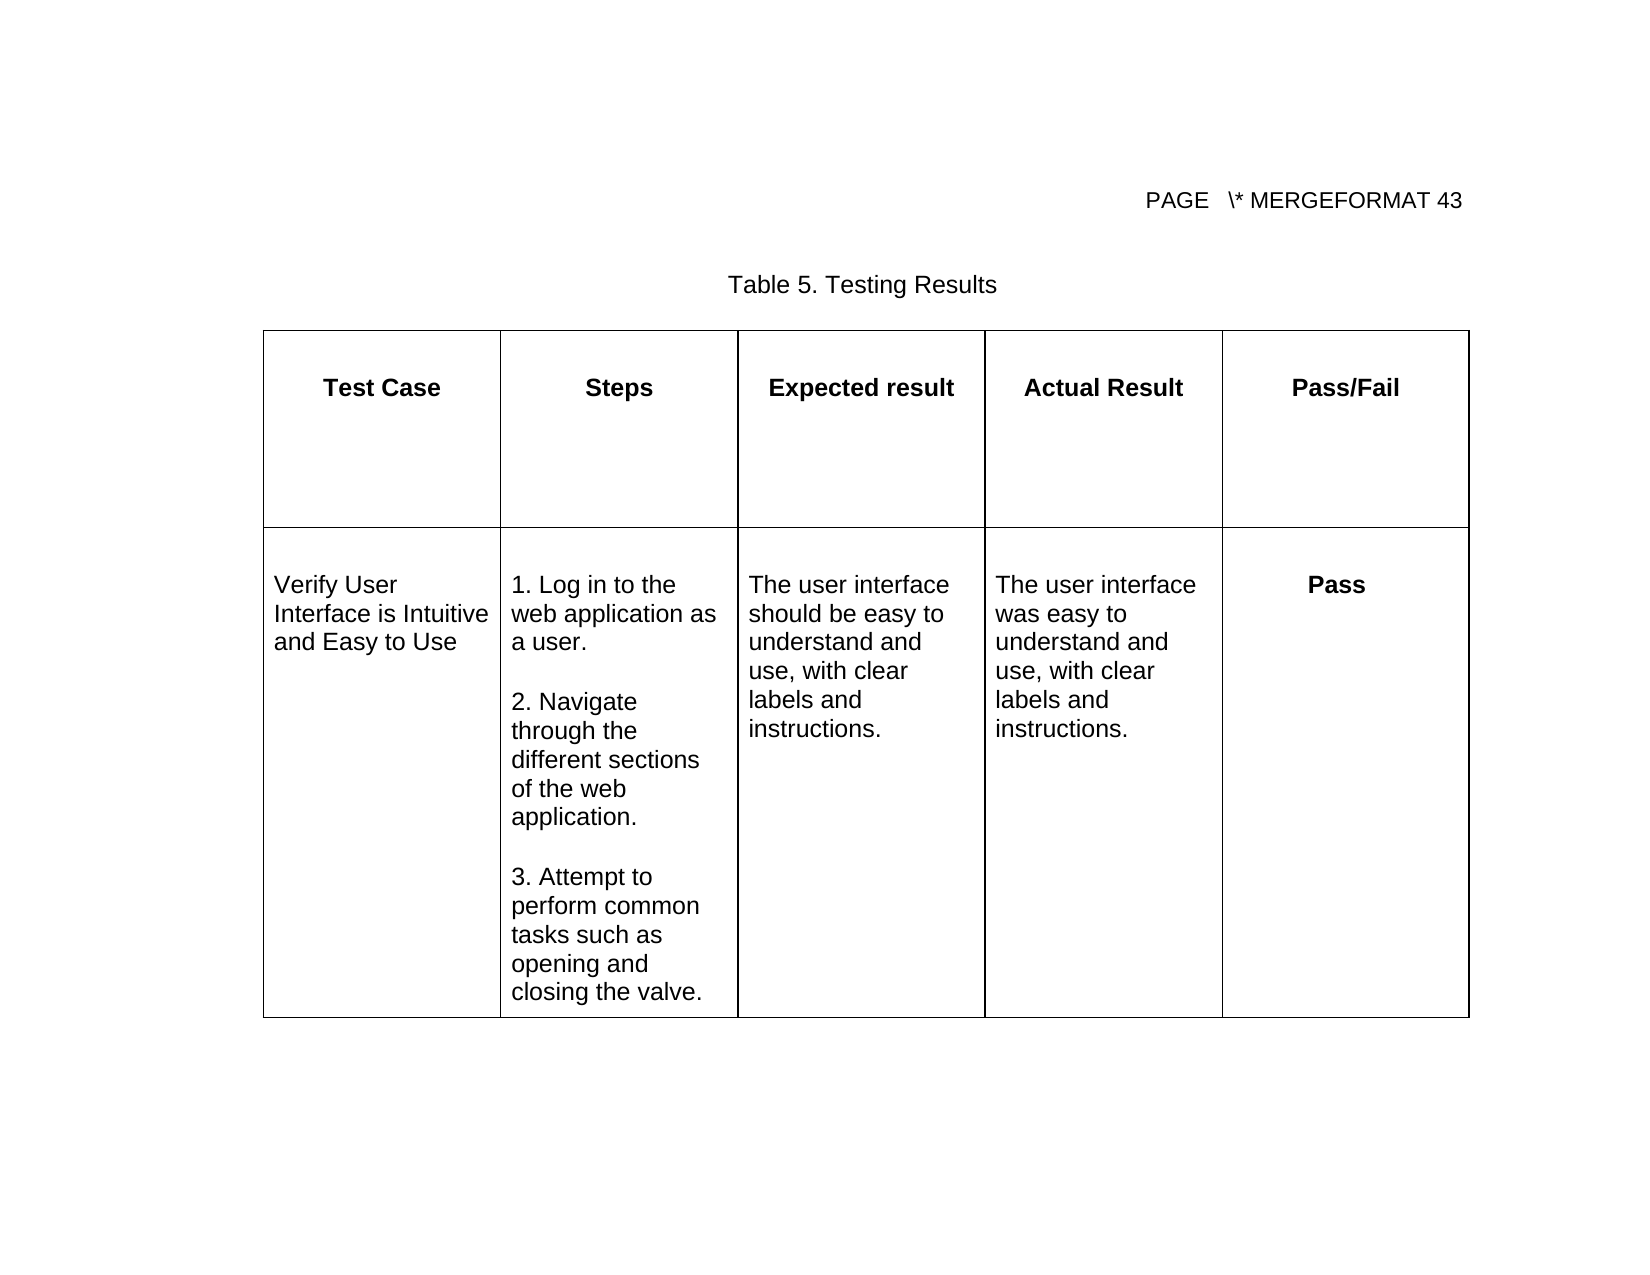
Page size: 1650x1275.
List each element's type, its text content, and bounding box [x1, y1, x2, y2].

table_cell The user interface should be easy to understand and use, with clear labels and instructions. [739, 528, 984, 1017]
table_cell 1. Log in to the web application as a user. 2. Navigate through the different sections of the web application. 3. Attempt to perform common tasks such as opening and closing the valve. [501, 528, 737, 1017]
text Table 5. Testing Results [262, 270, 1462, 299]
table_header Test Case [264, 331, 500, 527]
table_cell Pass [1223, 528, 1468, 1017]
table_header Expected result [739, 331, 984, 527]
table_cell The user interface was easy to understand and use, with clear labels and instructions. [986, 528, 1222, 1017]
table_header Pass/Fail [1223, 331, 1468, 527]
table_header Steps [501, 331, 737, 527]
table_cell Verify User Interface is Intuitive and Easy to Use [264, 528, 500, 1017]
table_header Actual Result [986, 331, 1222, 527]
